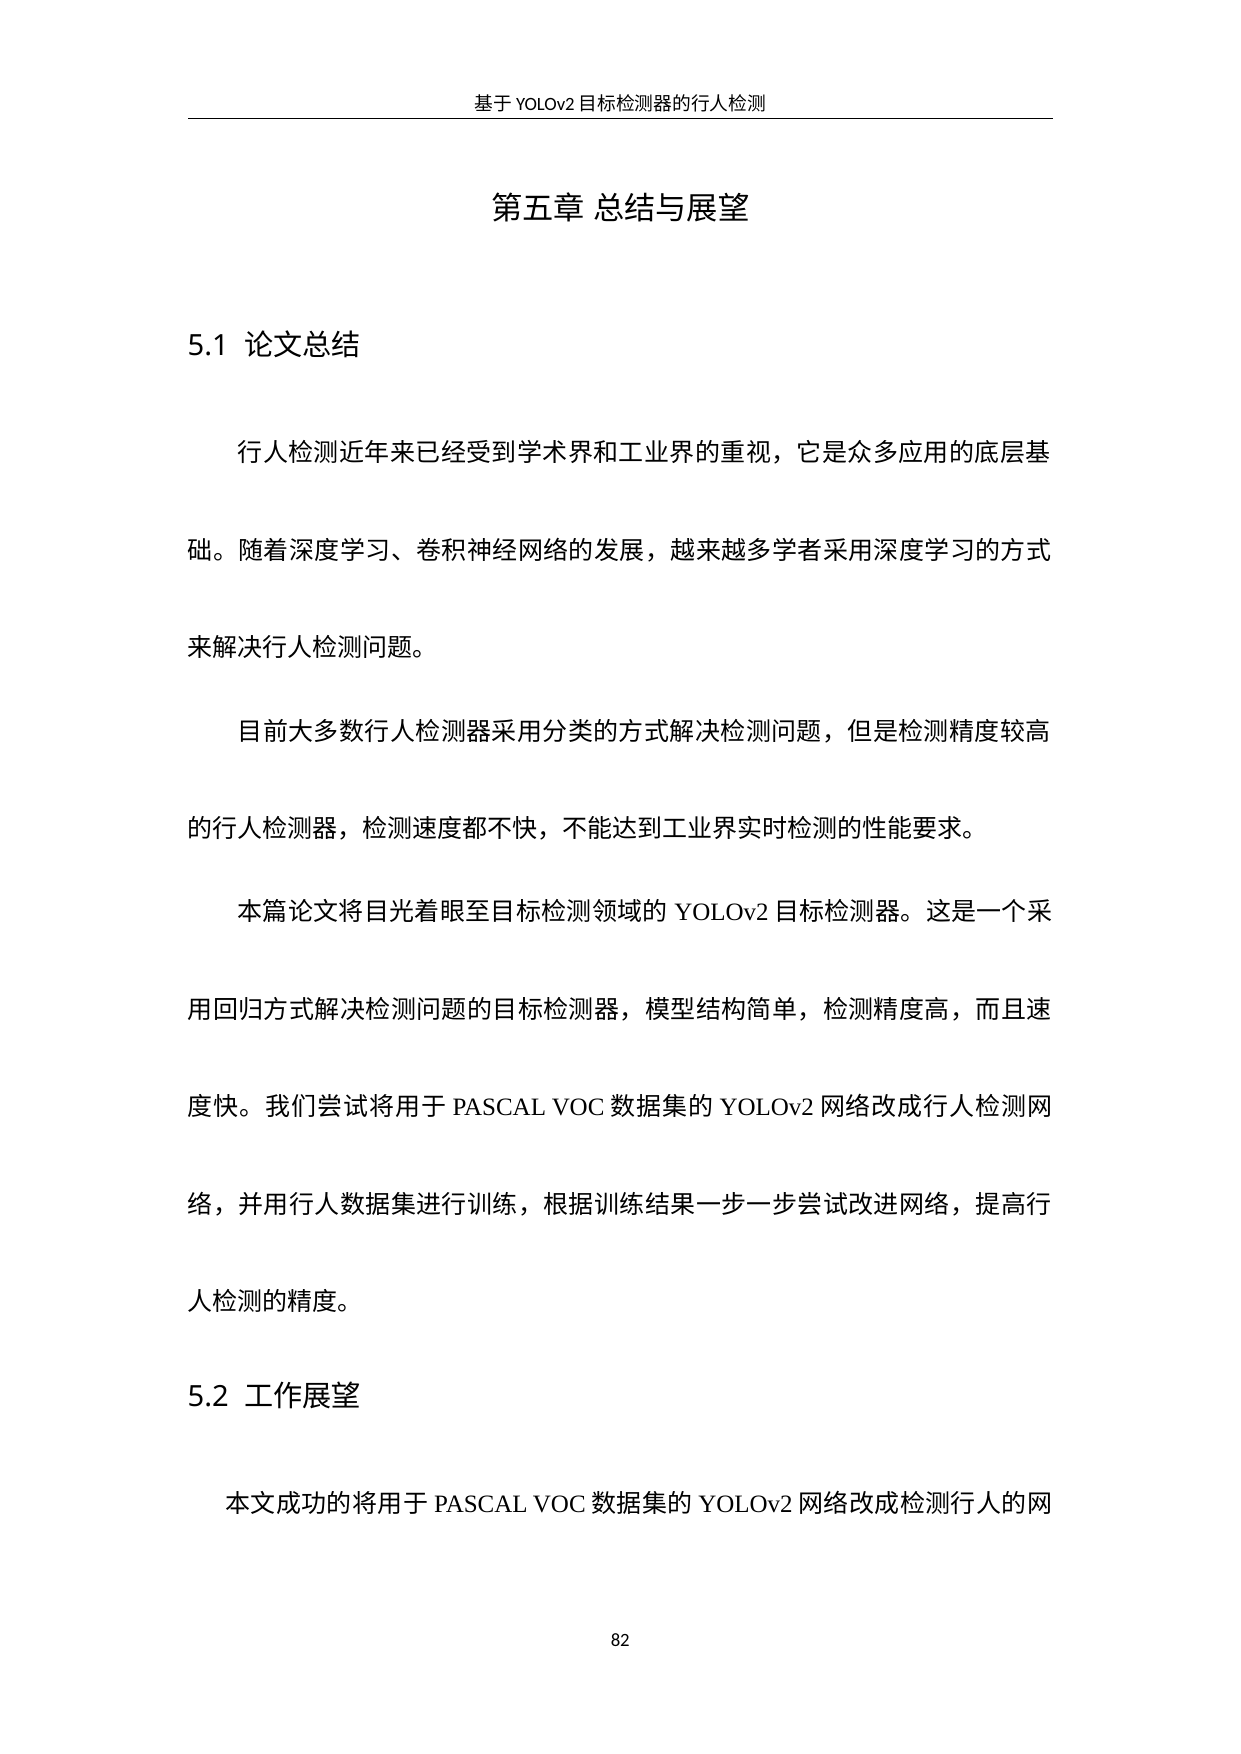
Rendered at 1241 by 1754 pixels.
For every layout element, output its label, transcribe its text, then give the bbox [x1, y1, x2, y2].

text 行人检测近年来已经受到学术界和工业界的重视，它是众多应用的底层基础。随着深度学习、卷积神经网络的发展，越来越多学者采用深度学习的方式来解决行人检测问题。 [187, 418, 1053, 678]
text 本篇论文将目光着眼至目标检测领域的YOLOv2目标检测器。这是一个采用回归方式解决检测问题的目标检测器，模型结构简单，检测精度高，而且速度快。我们尝试将用于PASCAL VOC数据集的YOLOv2网络改成行人检测网络，并用行人数据集进行训练，根据训练结果一步一步尝试改进网络，提高行人检测的精度。 [187, 877, 1053, 1332]
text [187, 1469, 1053, 1534]
list 论文总结 [187, 312, 1053, 377]
list 工作展望 [187, 1363, 1053, 1428]
subtitle 第五章 总结与展望 [187, 174, 1053, 239]
text 目前大多数行人检测器采用分类的方式解决检测问题，但是检测精度较高的行人检测器，检测速度都不快，不能达到工业界实时检测的性能要求。 [187, 697, 1053, 859]
